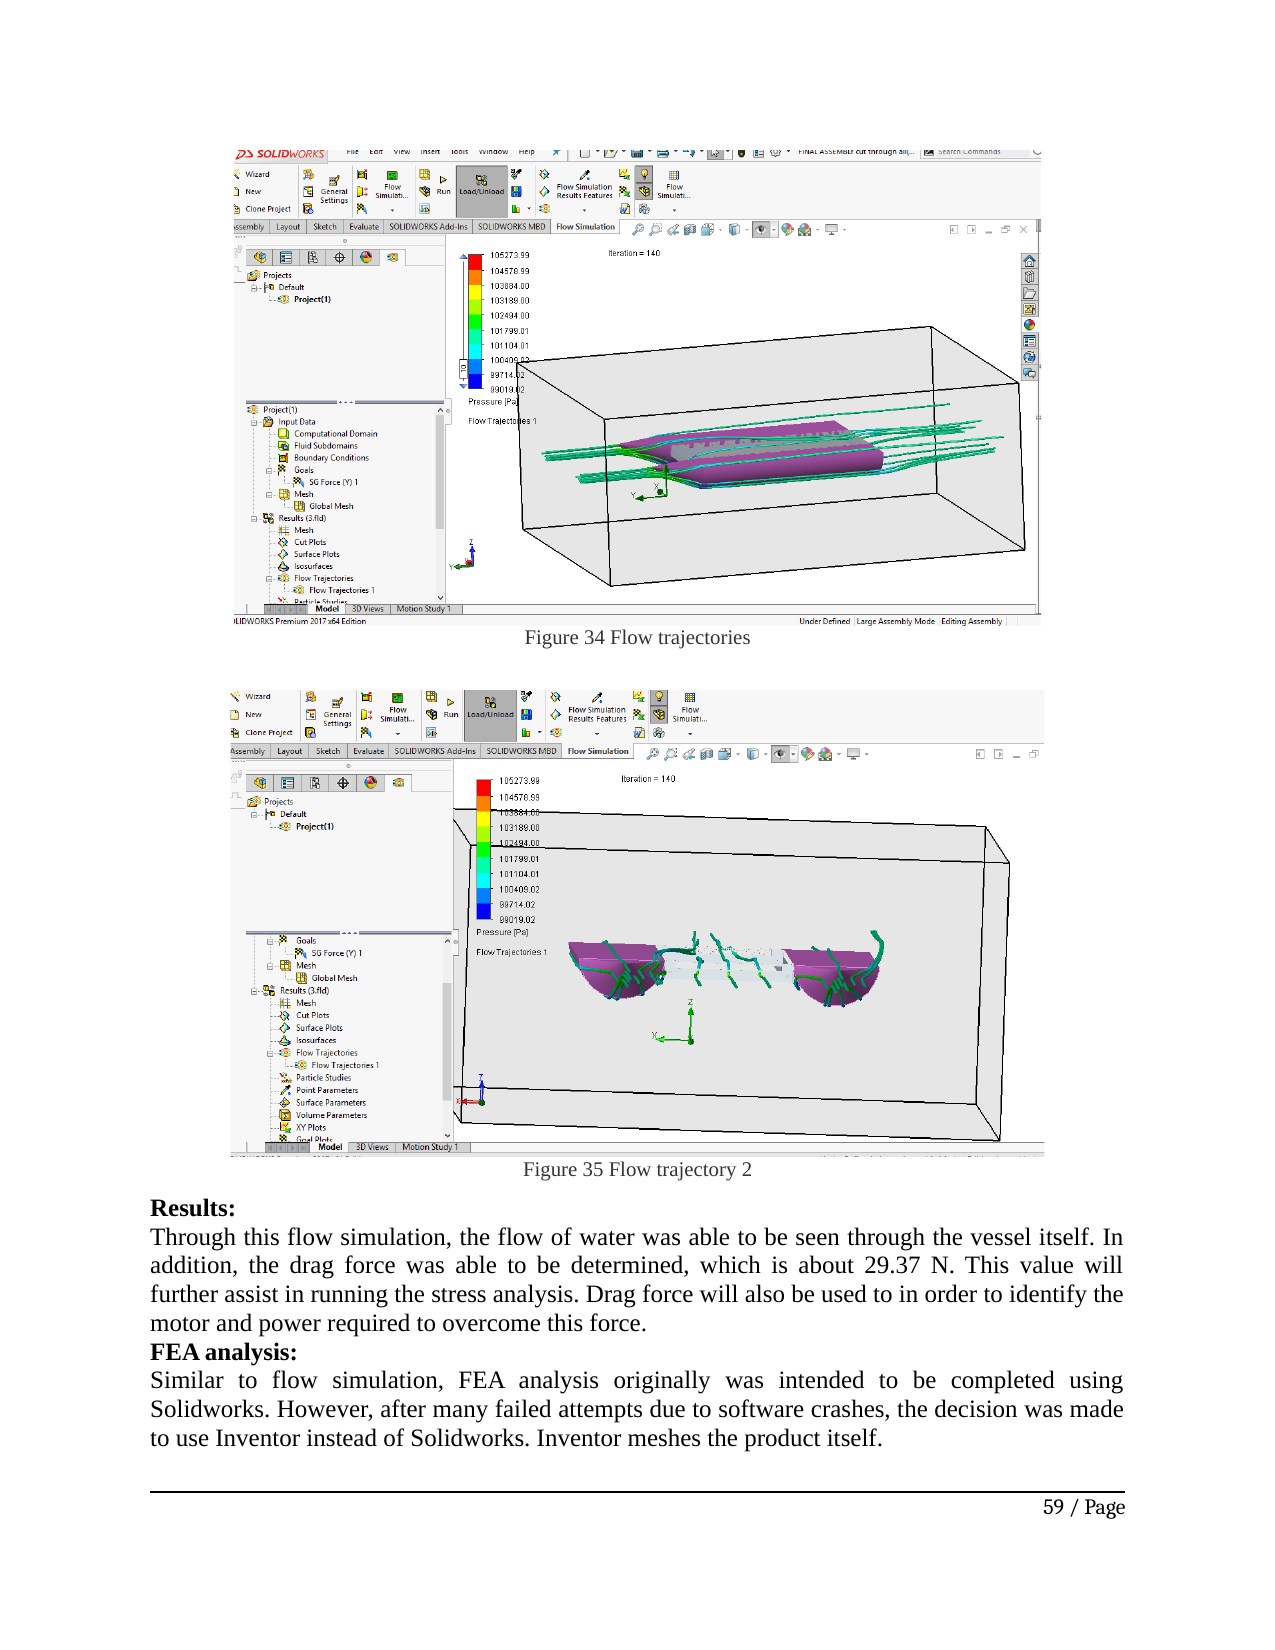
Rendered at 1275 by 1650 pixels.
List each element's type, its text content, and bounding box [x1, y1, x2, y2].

picture [230, 690, 1045, 1157]
picture [233, 150, 1042, 626]
text Results: [150, 1193, 1125, 1222]
text Figure 35 Flow trajectory 2 [150, 1157, 1125, 1181]
text Figure 34 Flow trajectories [150, 625, 1125, 649]
text Through this flow simulation, the flow of water was able to be seen through the vessel itself. In addition, the drag force was able to be determined, which is about 29.37 N. This value will further assist in running the stress analysis. Drag force will also be used to in order to identify the motor and power required to overcome this force. [150, 1222, 1125, 1337]
text FEA analysis: [150, 1337, 1125, 1366]
text Similar to flow simulation, FEA analysis originally was intended to be completed using Solidworks. However, after many failed attempts due to software crashes, the decision was made to use Inventor instead of Solidworks. Inventor meshes the product itself. [150, 1366, 1125, 1452]
